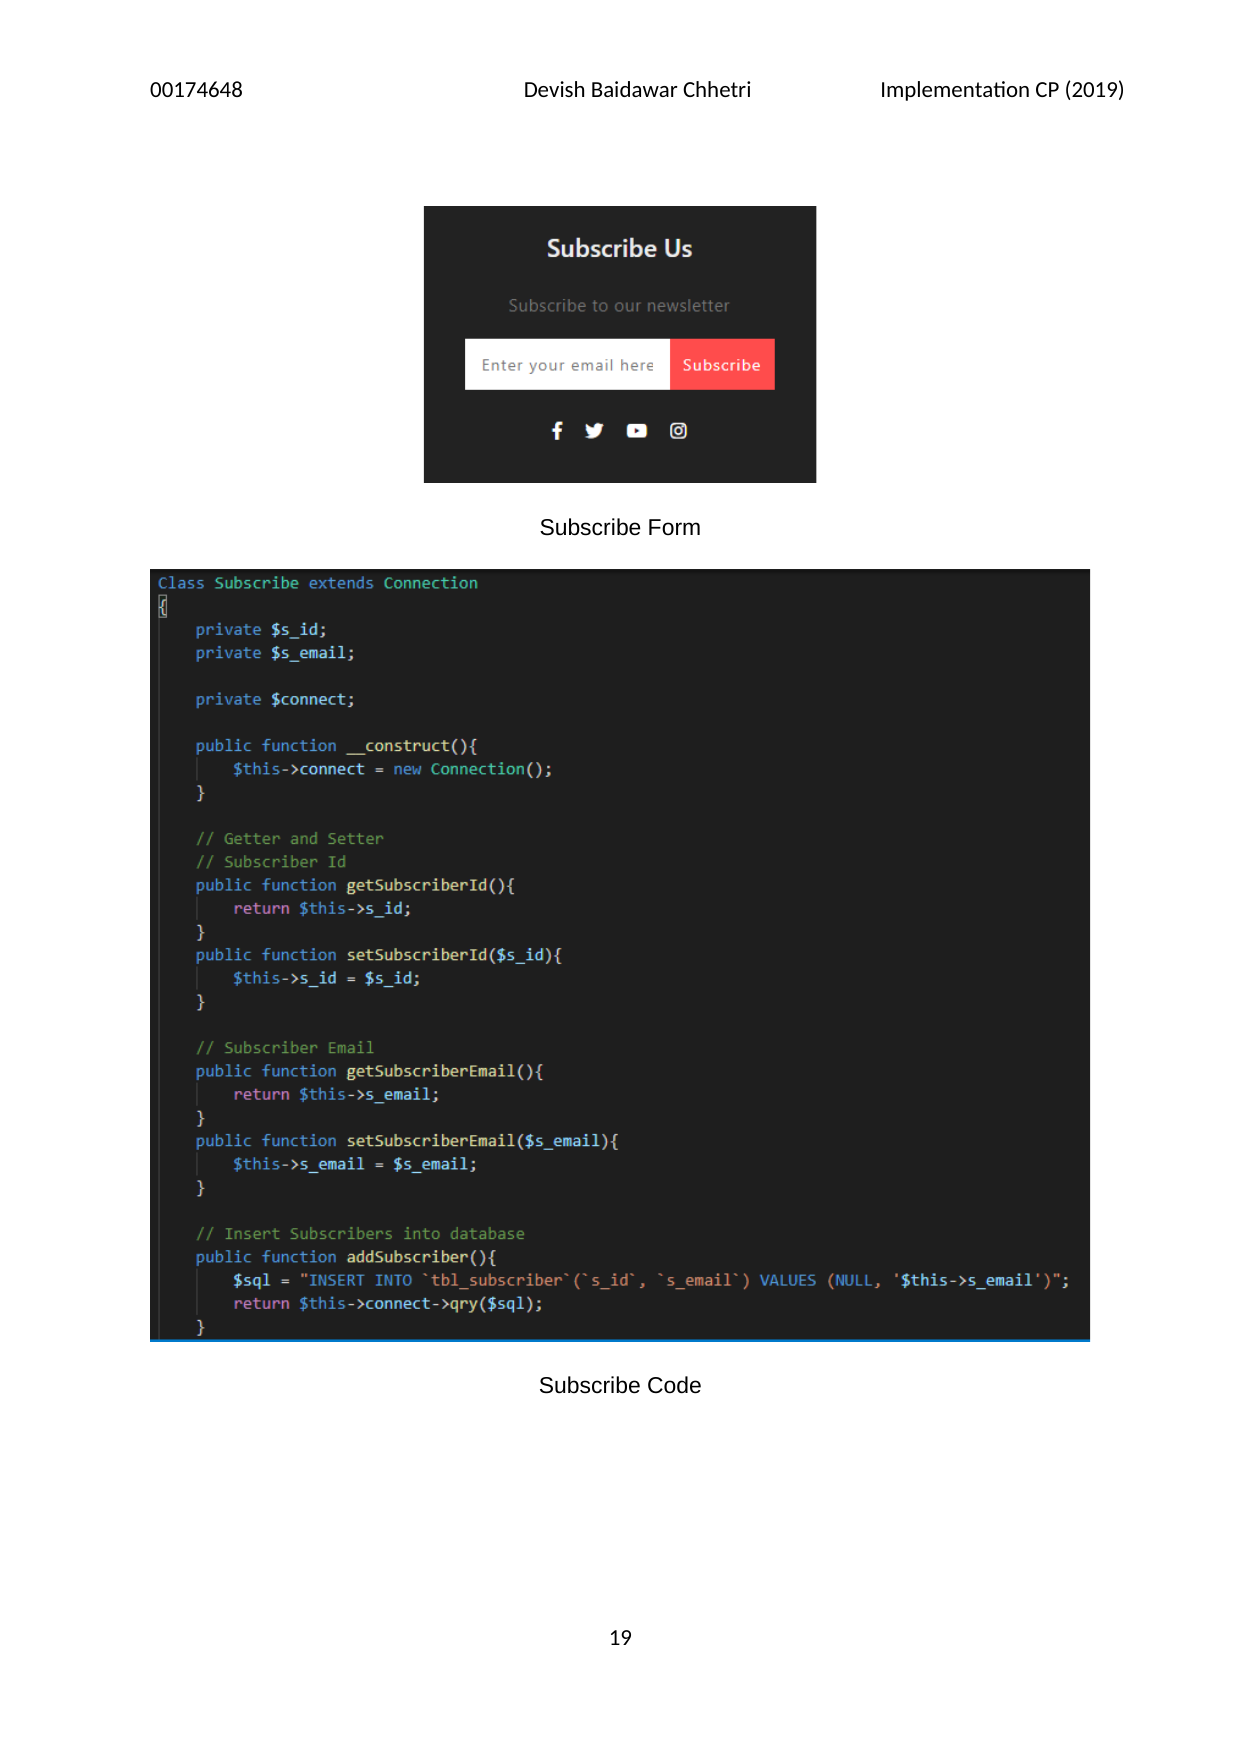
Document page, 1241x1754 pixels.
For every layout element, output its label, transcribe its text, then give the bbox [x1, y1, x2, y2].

text Subscribe Form [150, 514, 1090, 540]
picture [150, 569, 1091, 1342]
text Subscribe Code [150, 1372, 1090, 1398]
picture [423, 206, 817, 483]
